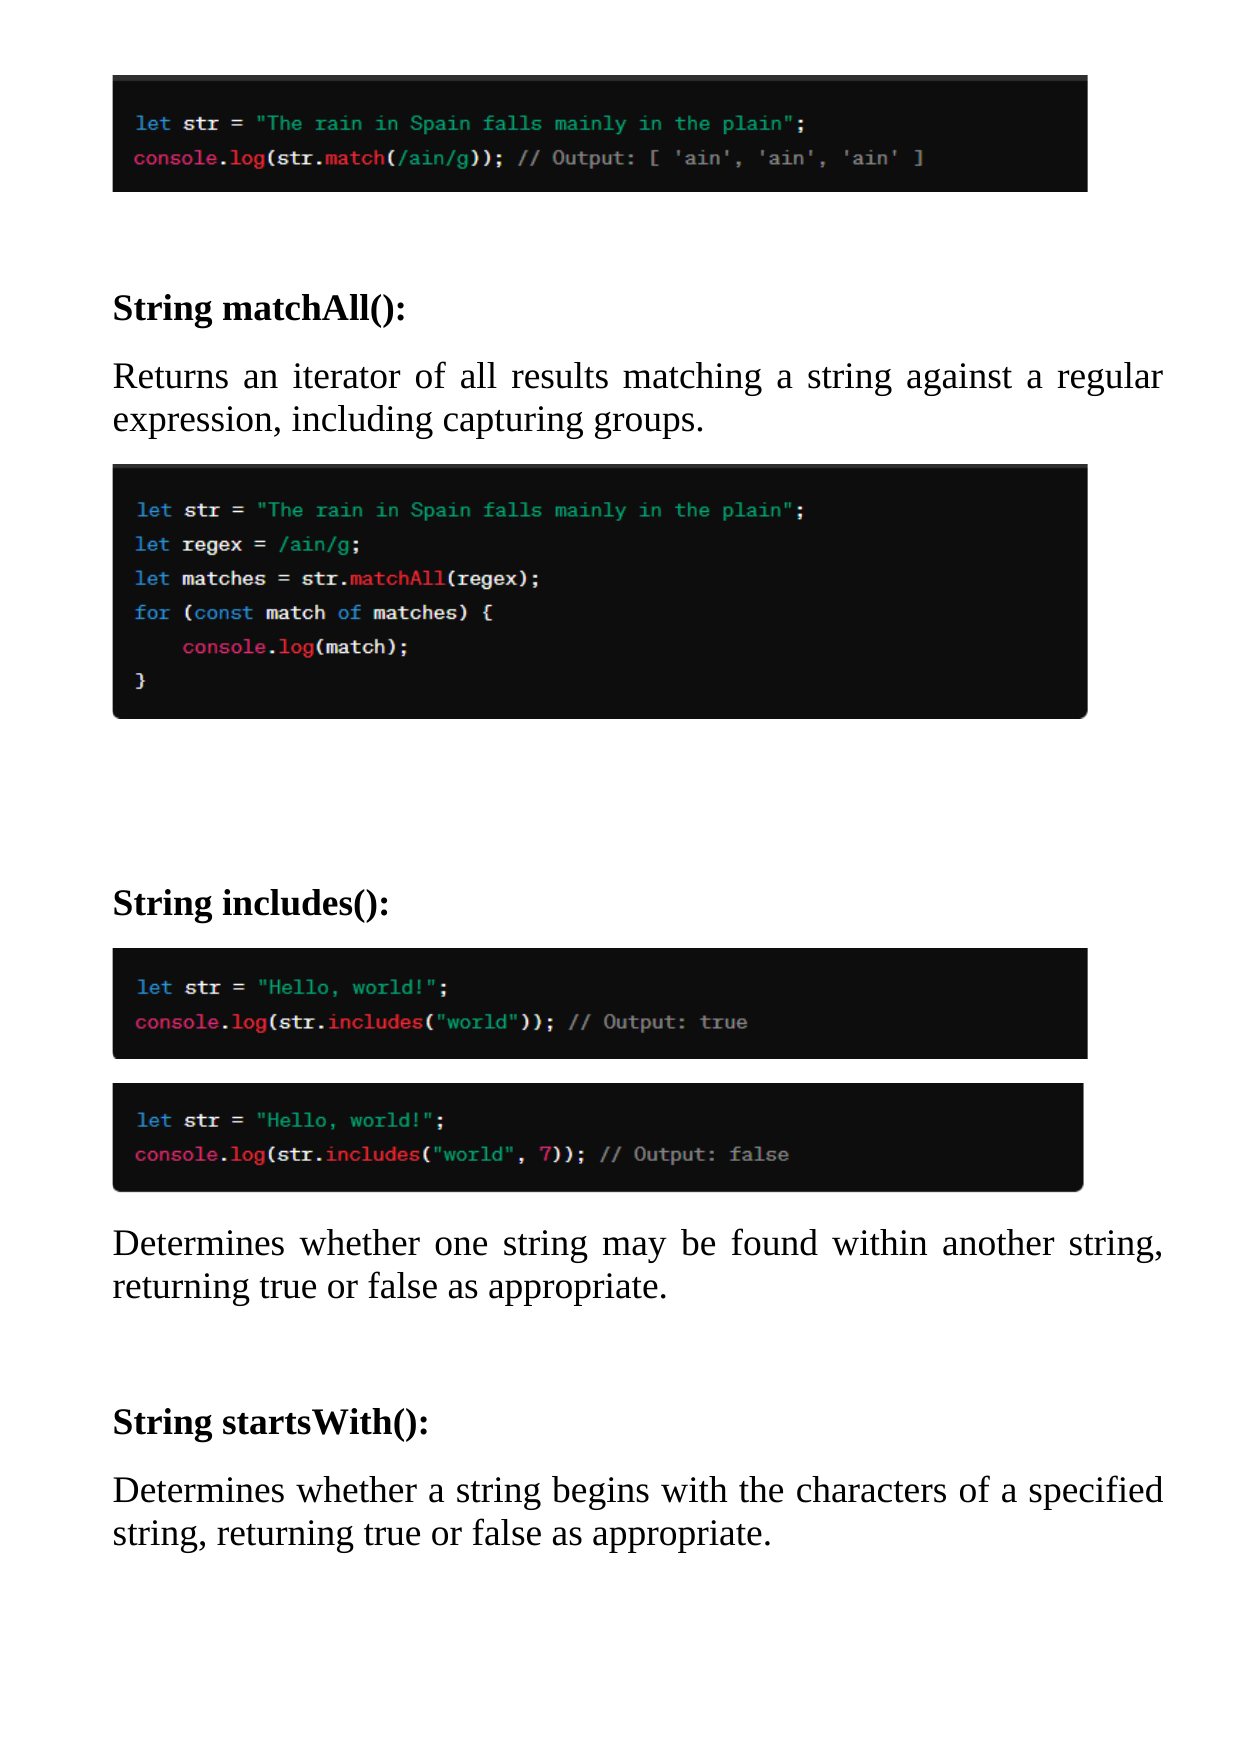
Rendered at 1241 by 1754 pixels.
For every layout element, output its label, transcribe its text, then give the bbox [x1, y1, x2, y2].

text Determines whether a string begins with the characters of a specified string, returning true or false as appropriate. [112, 1467, 1165, 1554]
text Returns an iterator of all results matching a string against a regular expression, including capturing groups. [112, 353, 1165, 439]
text Determines whether one string may be found within another string, returning true or false as appropriate. [112, 1220, 1165, 1306]
picture [112, 948, 1088, 1059]
picture [112, 1083, 1088, 1195]
text String startsWith(): [112, 1399, 1165, 1442]
text String includes(): [112, 880, 1165, 923]
text String matchAll(): [112, 285, 1165, 328]
picture [112, 75, 1088, 192]
picture [112, 464, 1088, 719]
